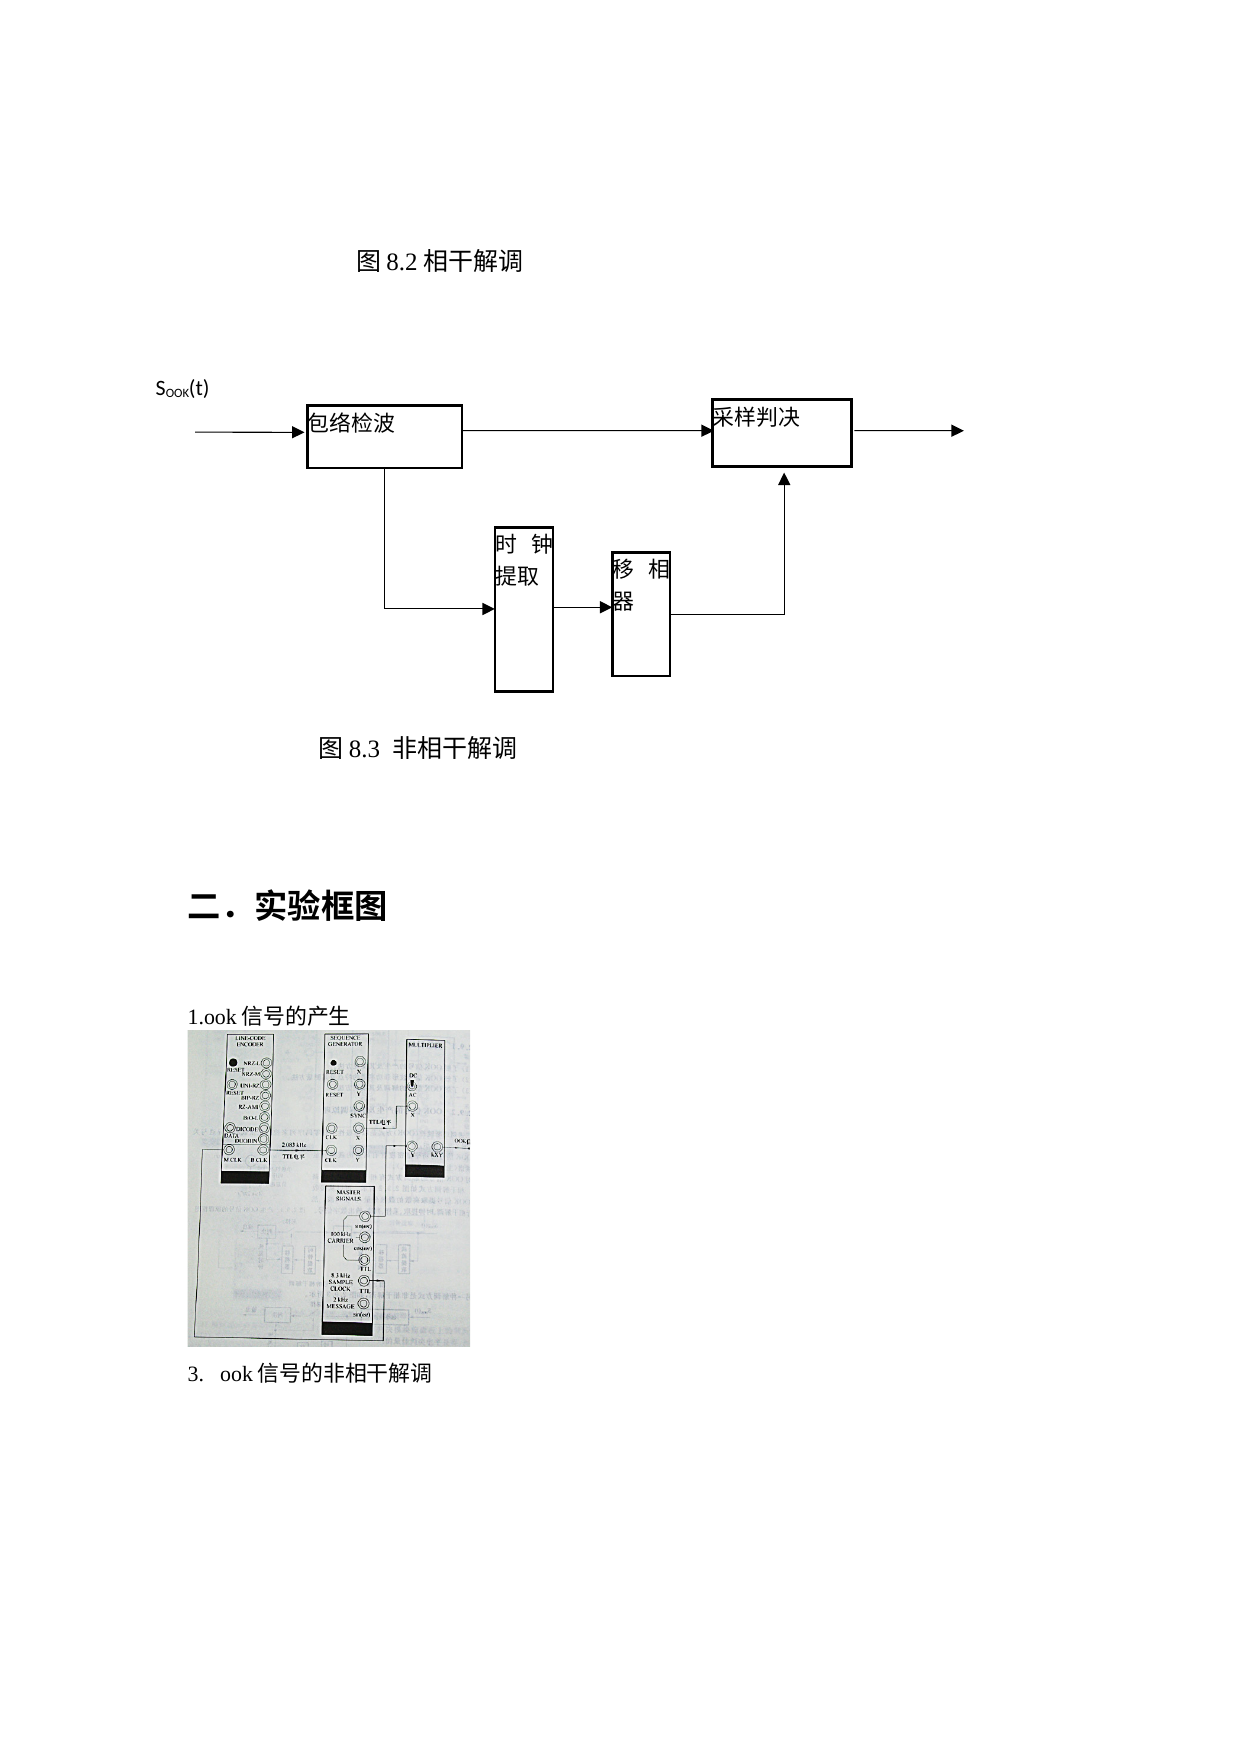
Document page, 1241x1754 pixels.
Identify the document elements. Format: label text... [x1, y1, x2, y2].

text 图8.2 相干解调 [187, 227, 1053, 292]
picture [187, 1030, 471, 1347]
list ook信号的非相干解调 [187, 1356, 1053, 1388]
text 1.ook信号的产生 [187, 998, 1053, 1031]
subtitle 实验框图 [187, 872, 1053, 937]
text 图8.3 非相干解调 [187, 714, 1053, 779]
